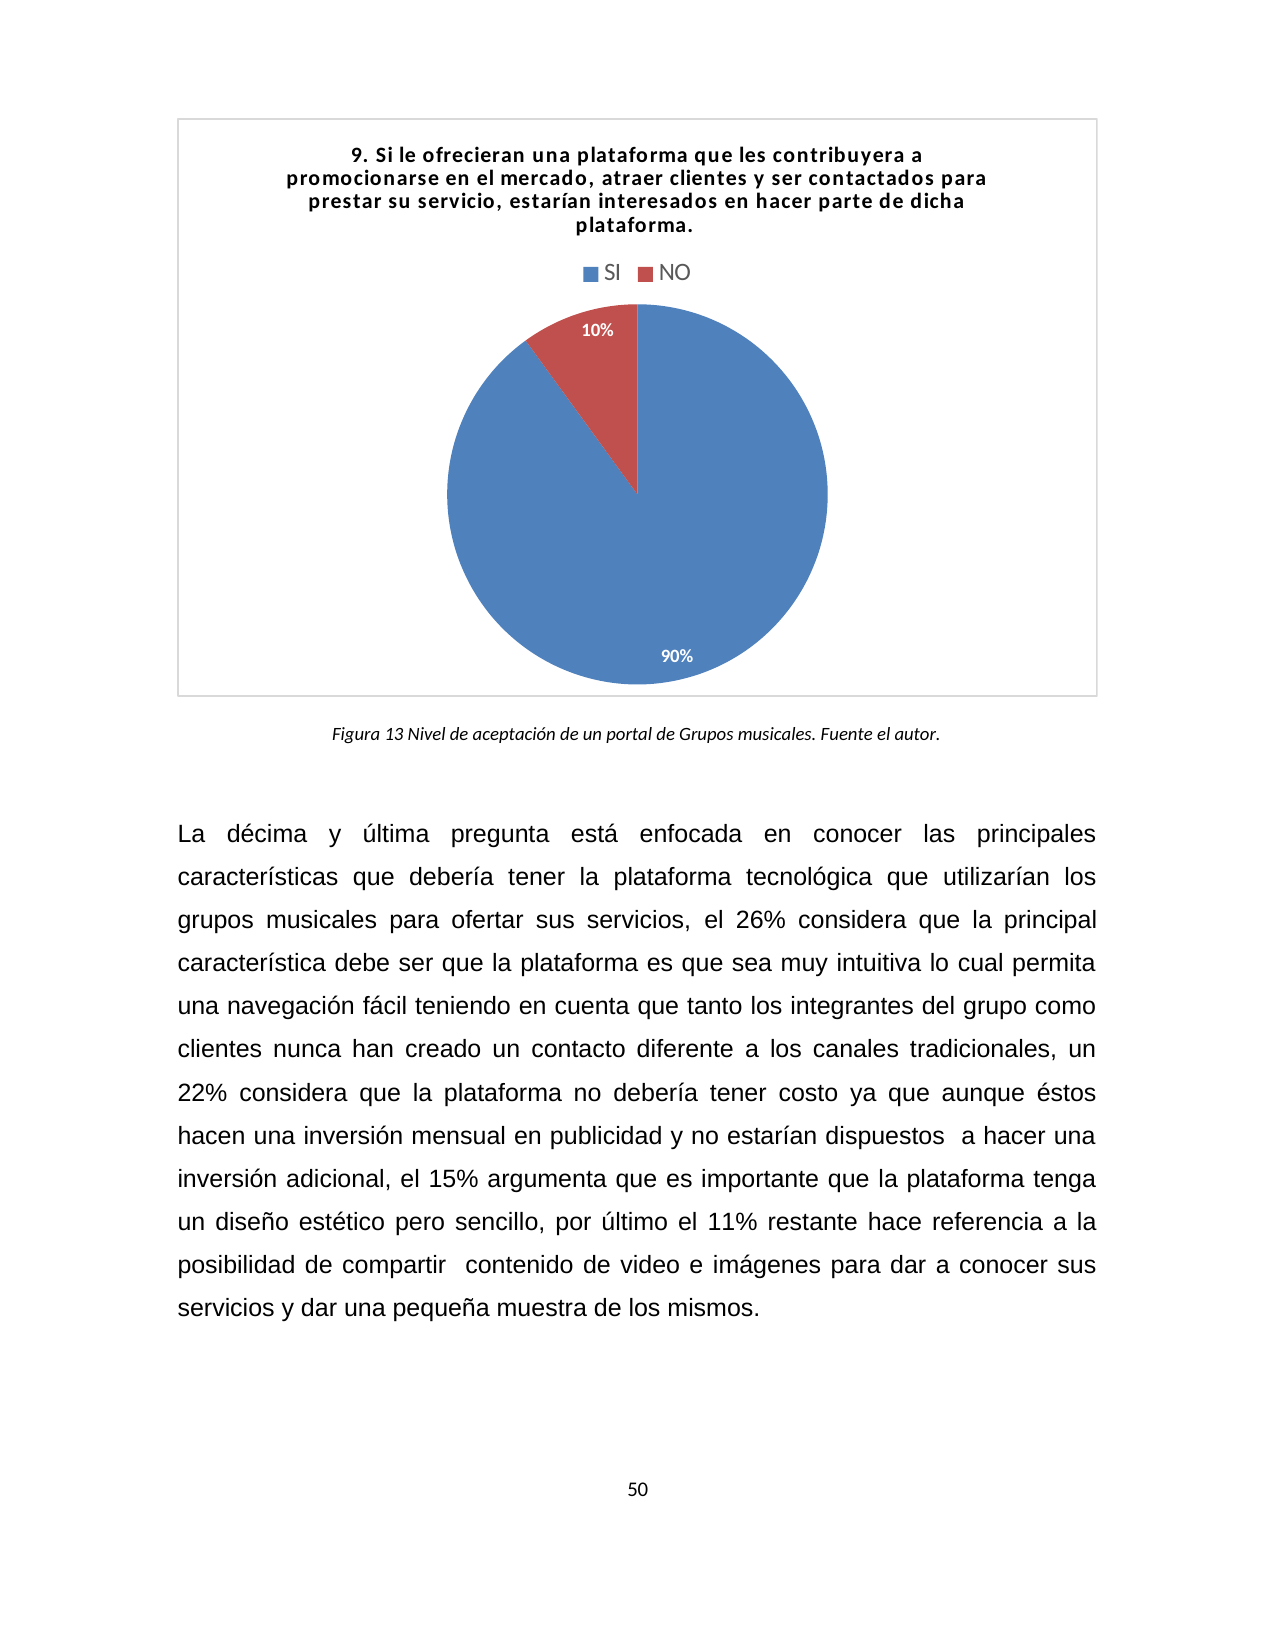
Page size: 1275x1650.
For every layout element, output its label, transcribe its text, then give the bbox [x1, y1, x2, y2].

text La décima y última pregunta está enfocada en conocer las principales características que debería tener la plataforma tecnológica que utilizarían los grupos musicales para ofertar sus servicios, el 26% considera que la principal característica debe ser que la plataforma es que sea muy intuitiva lo cual permita una navegación fácil teniendo en cuenta que tanto los integrantes del grupo como clientes nunca han creado un contacto diferente a los canales tradicionales, un 22% considera que la plataforma no debería tener costo ya que aunque éstos hacen una inversión mensual en publicidad y no estarían dispuestos a hacer una inversión adicional, el 15% argumenta que es importante que la plataforma tenga un diseño estético pero sencillo, por último el 11% restante hace referencia a la posibilidad de compartir contenido de video e imágenes para dar a conocer sus servicios y dar una pequeña muestra de los mismos. [177, 819, 1098, 1322]
text Figura 13 Nivel de aceptación de un portal de Grupos musicales. Fuente el autor. [177, 722, 1098, 745]
